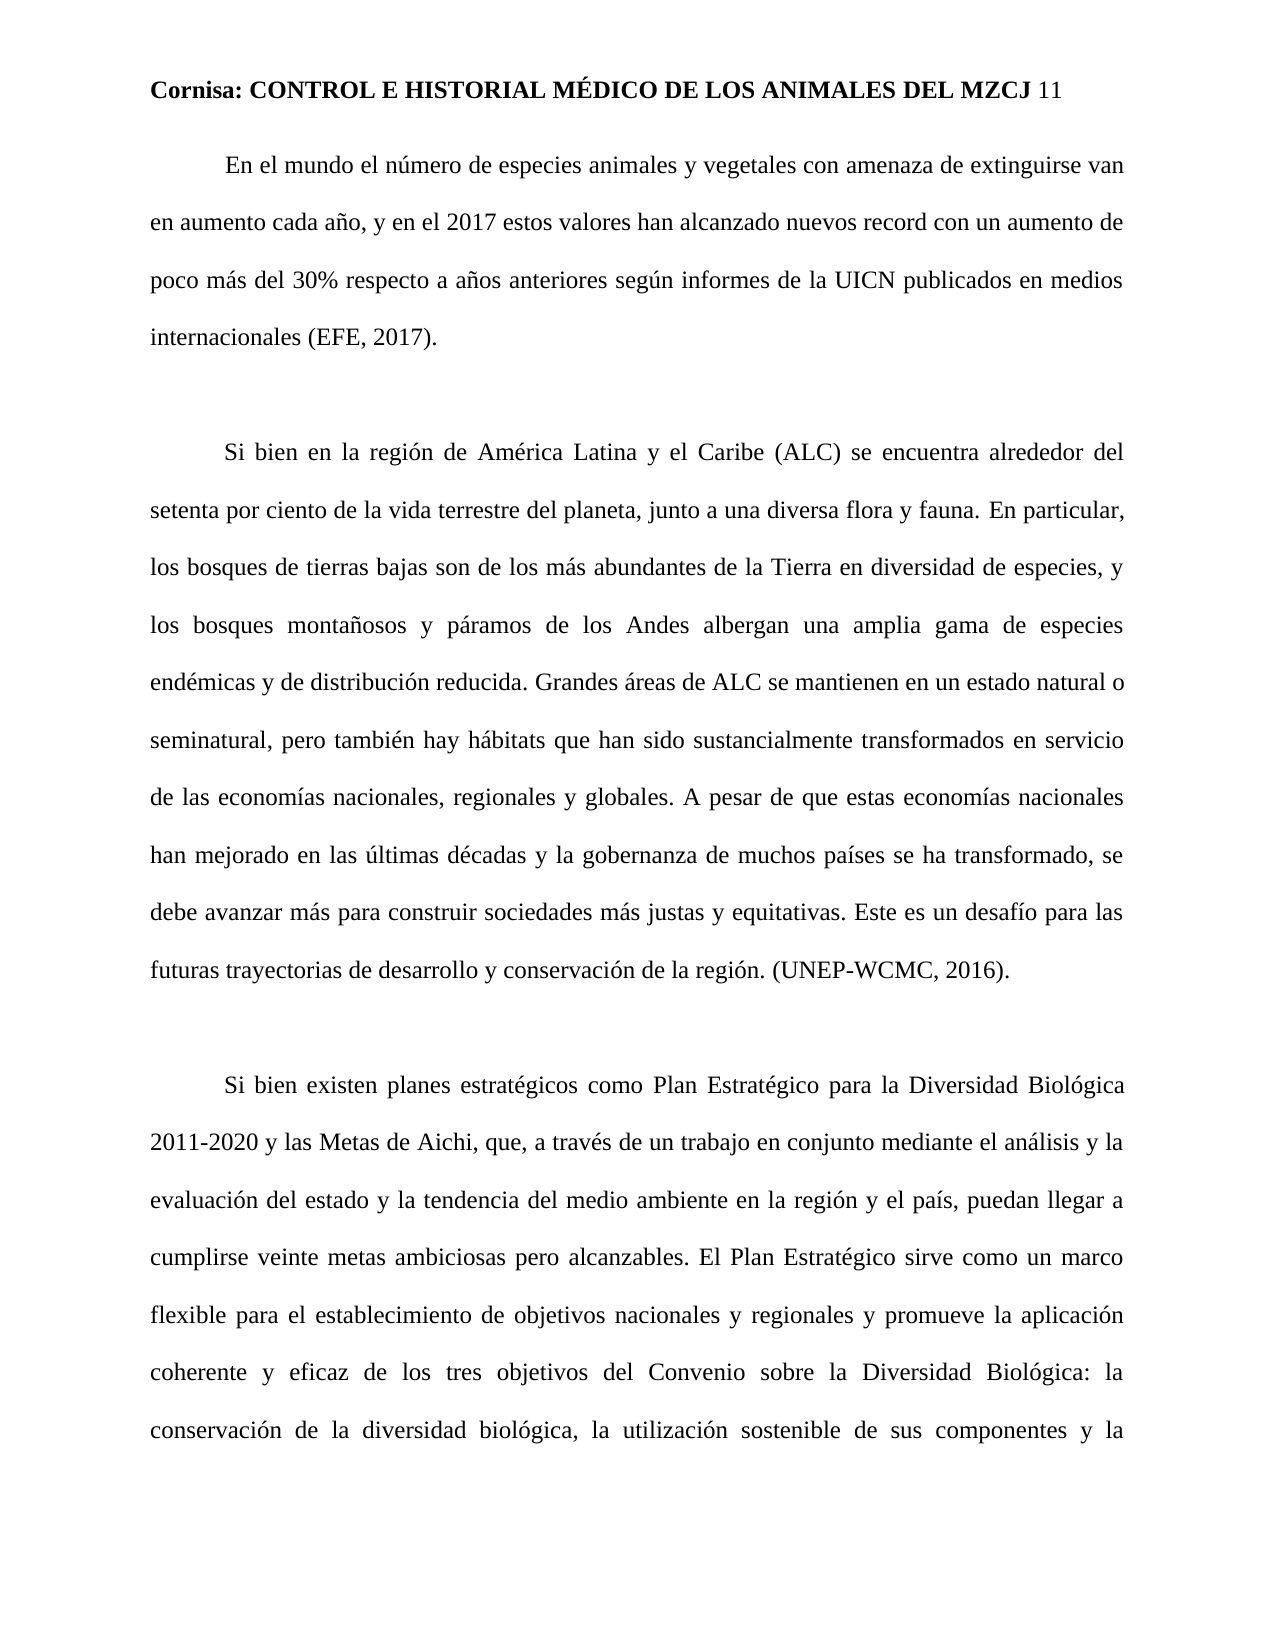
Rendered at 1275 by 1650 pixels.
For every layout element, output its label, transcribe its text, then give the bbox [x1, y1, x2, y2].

text En el mundo el número de especies animales y vegetales con amenaza de extinguirse van en aumento cada año, y en el 2017 estos valores han alcanzado nuevos record con un aumento de poco más del 30% respecto a años anteriores según informes de la UICN publicados en medios internacionales . [150, 150, 1125, 351]
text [150, 1070, 1125, 1444]
text Si bien en la región de América Latina y el Caribe (ALC) se encuentra alrededor del setenta por ciento de la vida terrestre del planeta, junto a una diversa flora y fauna. En particular, los bosques de tierras bajas son de los más abundantes de la Tierra en diversidad de especies, y los bosques montañosos y páramos de los Andes albergan una amplia gama de especies endémicas y de distribución reducida. Grandes áreas de ALC se mantienen en un estado natural o seminatural, pero también hay hábitats que han sido sustancialmente transformados en servicio de las economías nacionales, regionales y globales. A pesar de que estas economías nacionales han mejorado en las últimas décadas y la gobernanza de muchos países se ha transformado, se debe avanzar más para construir sociedades más justas y equitativas. Este es un desafío para las futuras trayectorias de desarrollo y conservación de la región. . [150, 437, 1125, 984]
